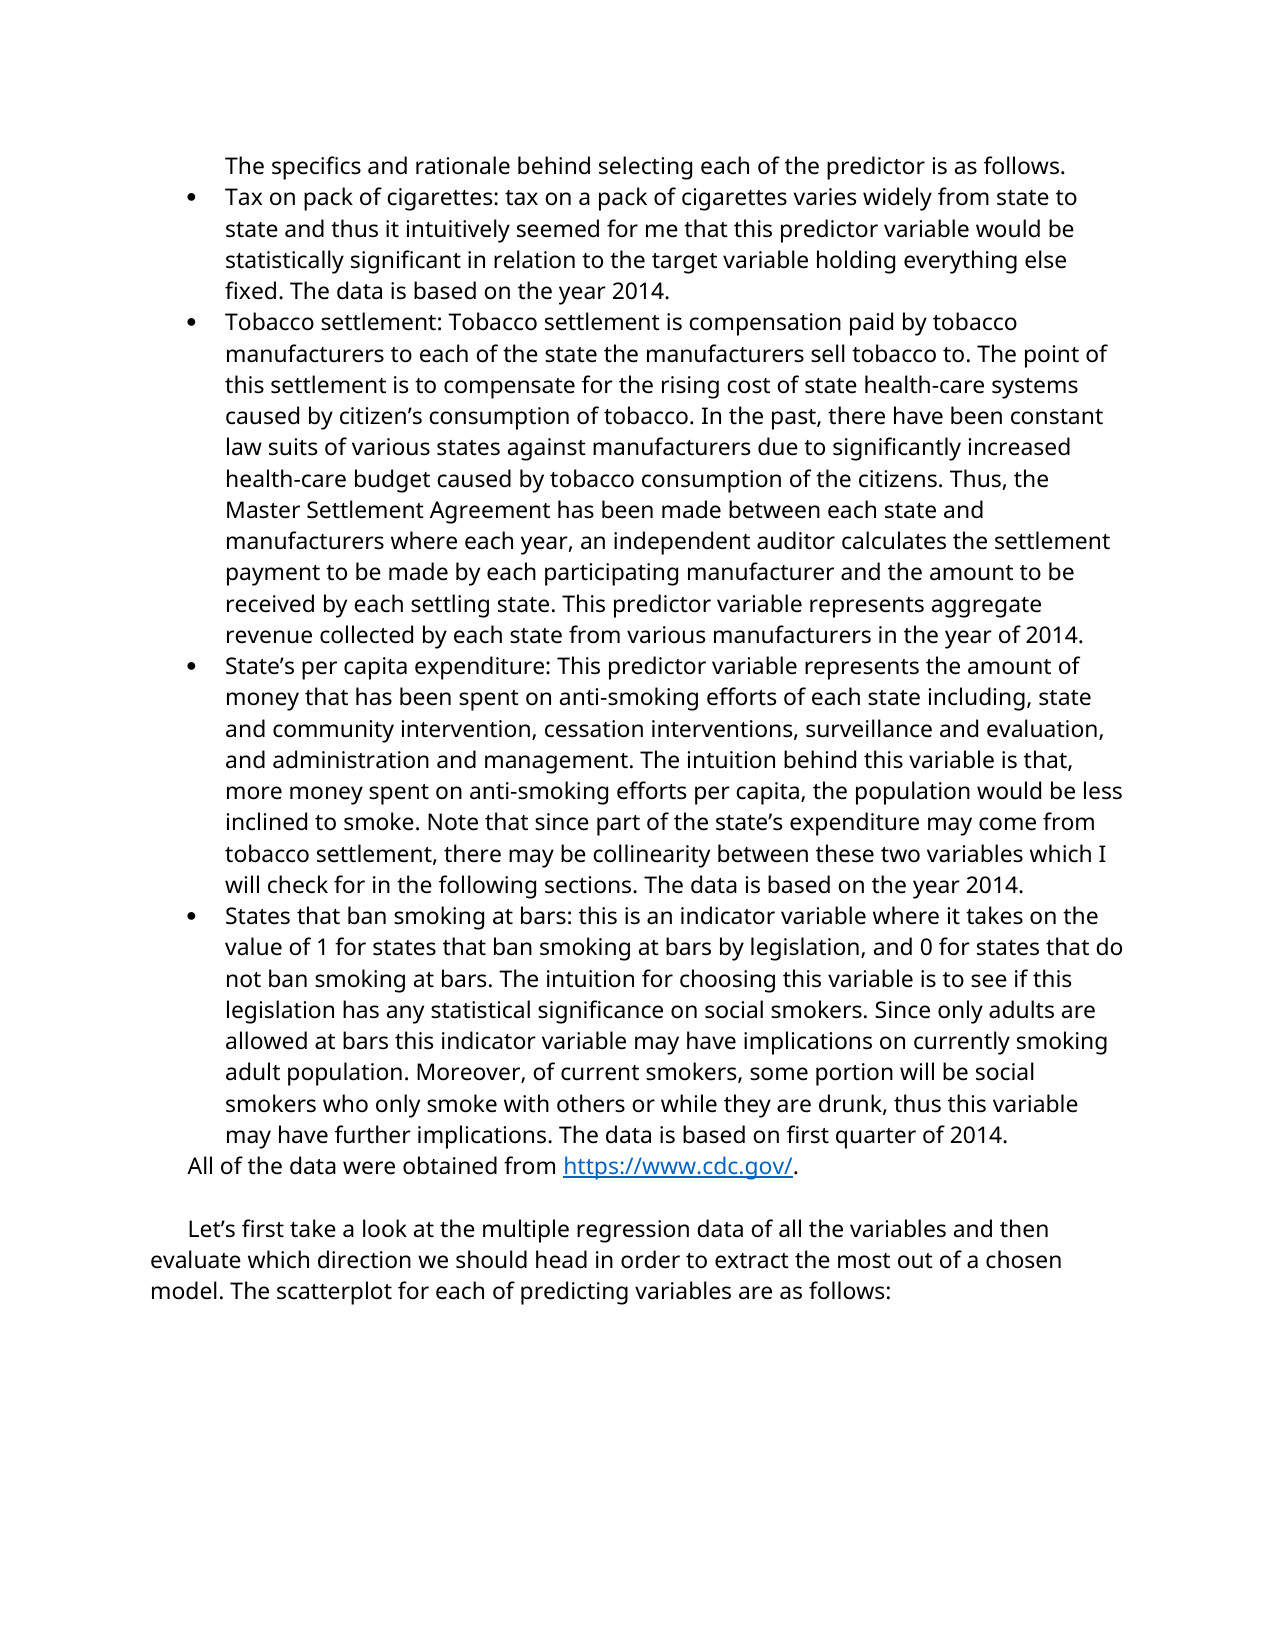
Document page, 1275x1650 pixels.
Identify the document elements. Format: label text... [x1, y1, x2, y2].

text The specifics and rationale behind selecting each of the predictor is as follows. [150, 150, 1125, 181]
list Tobacco settlement: Tobacco settlement is compensation paid by tobacco manufacturers to each of the state the manufacturers sell tobacco to. The point of this settlement is to compensate for the rising cost of state health-care systems caused by citizen’s consumption of tobacco. In the past, there have been constant law suits of various states against manufacturers due to significantly increased health-care budget caused by tobacco consumption of the citizens. Thus, the Master Settlement Agreement has been made between each state and manufacturers where each year, an independent auditor calculates the settlement payment to be made by each participating manufacturer and the amount to be received by each settling state. This predictor variable represents aggregate revenue collected by each state from various manufacturers in the year of 2014. [187, 306, 1125, 650]
text Let’s first take a look at the multiple regression data of all the variables and then evaluate which direction we should head in order to extract the most out of a chosen model. The scatterplot for each of predicting variables are as follows: [150, 1212, 1125, 1306]
list State’s per capita expenditure: This predictor variable represents the amount of money that has been spent on anti-smoking efforts of each state including, state and community intervention, cessation interventions, surveillance and evaluation, and administration and management. The intuition behind this variable is that, more money spent on anti-smoking efforts per capita, the population would be less inclined to smoke. Note that since part of the state’s expenditure may come from tobacco settlement, there may be collinearity between these two variables which I will check for in the following sections. The data is based on the year 2014. [187, 650, 1125, 900]
list States that ban smoking at bars: this is an indicator variable where it takes on the value of 1 for states that ban smoking at bars by legislation, and 0 for states that do not ban smoking at bars. The intuition for choosing this variable is to see if this legislation has any statistical significance on social smokers. Since only adults are allowed at bars this indicator variable may have implications on currently smoking adult population. Moreover, of current smokers, some portion will be social smokers who only smoke with others or while they are drunk, thus this variable may have further implications. The data is based on first quarter of 2014. [187, 900, 1125, 1150]
list Tax on pack of cigarettes: tax on a pack of cigarettes varies widely from state to state and thus it intuitively seemed for me that this predictor variable would be statistically significant in relation to the target variable holding everything else fixed. The data is based on the year 2014. [187, 181, 1125, 306]
text All of the data were obtained from https://www.cdc.gov/. [187, 1150, 1125, 1181]
